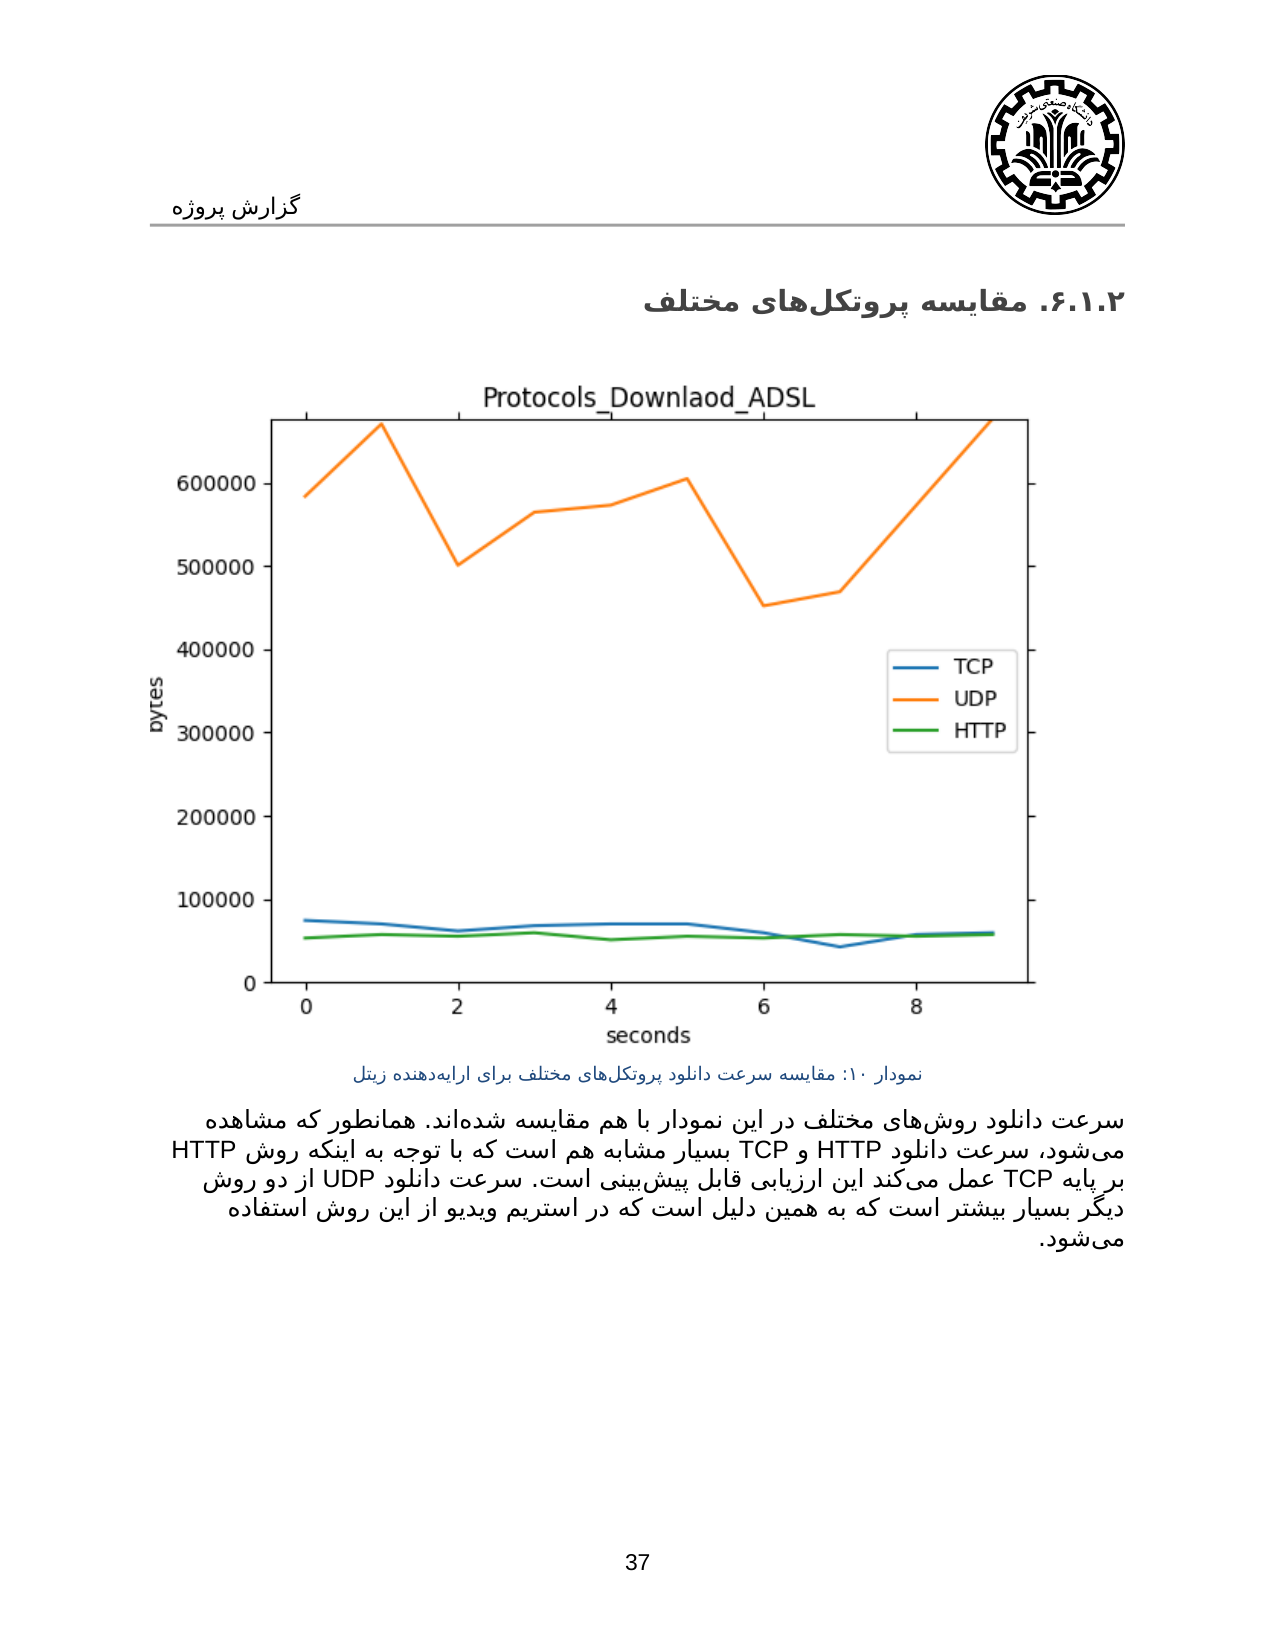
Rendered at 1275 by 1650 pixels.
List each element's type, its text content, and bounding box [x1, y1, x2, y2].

text سرعت دانلود روش‌های مختلف در این نمودار با هم مقایسه شده‌اند. همانطور که مشاهده می‌شود، سرعت دانلود HTTP و TCP بسیار مشابه هم است که با توجه به اینکه روش HTTP بر پایه TCP عمل می‌کند این ارزیابی قابل پیش‌بینی است. سرعت دانلود UDP از دو روش دیگر بسیار بیشتر است که به همین دلیل است که در استریم ویدیو از این روش استفاده می‌شود. [150, 1106, 1125, 1252]
picture [985, 75, 1125, 215]
text نمودار ۱۰: مقایسه سرعت دانلود پروتکل‌های مختلف برای ارایه‌دهنده زیتل [150, 1063, 1125, 1085]
subtitle ۶.۱.۲. مقایسه پروتکل‌های مختلف [150, 284, 1125, 318]
picture [150, 331, 1125, 1063]
